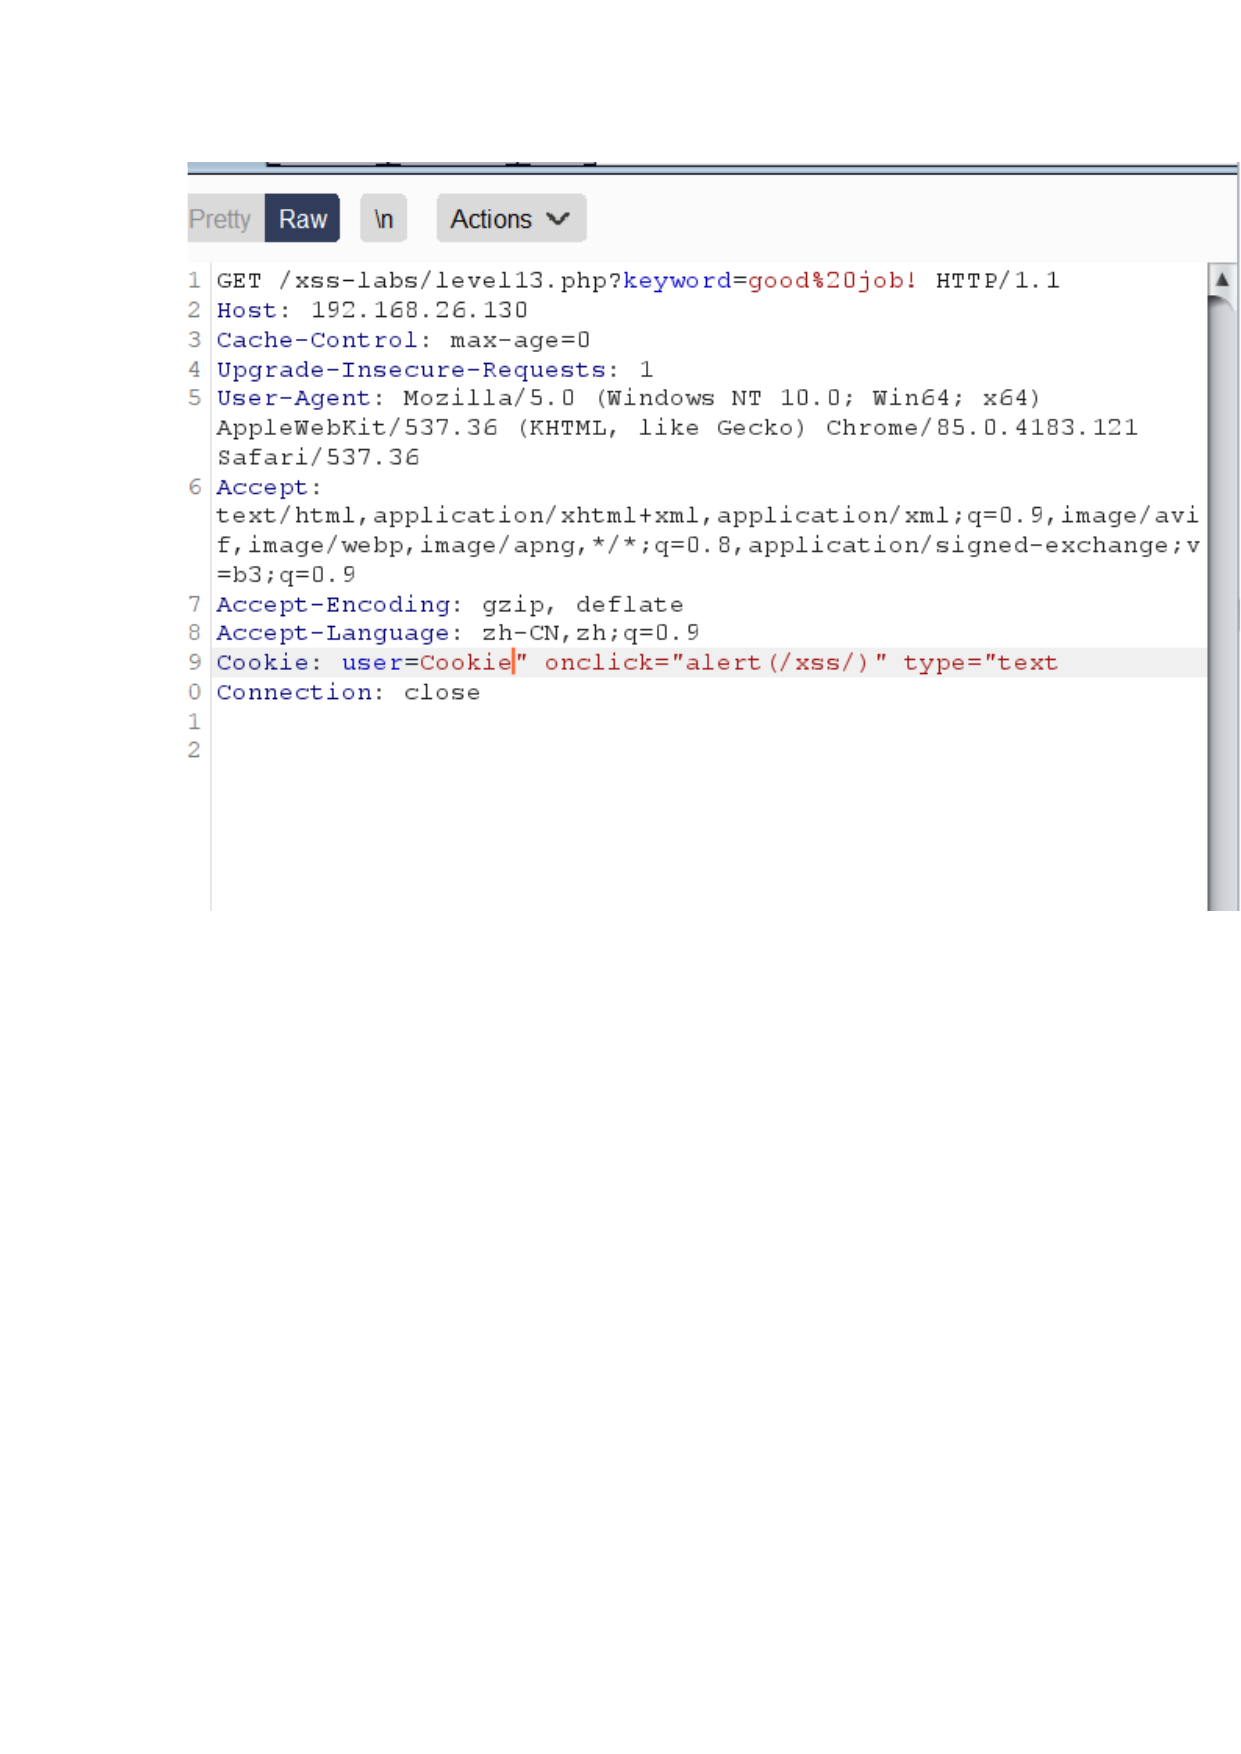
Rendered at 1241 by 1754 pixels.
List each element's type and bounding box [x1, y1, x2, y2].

picture [187, 162, 1241, 911]
